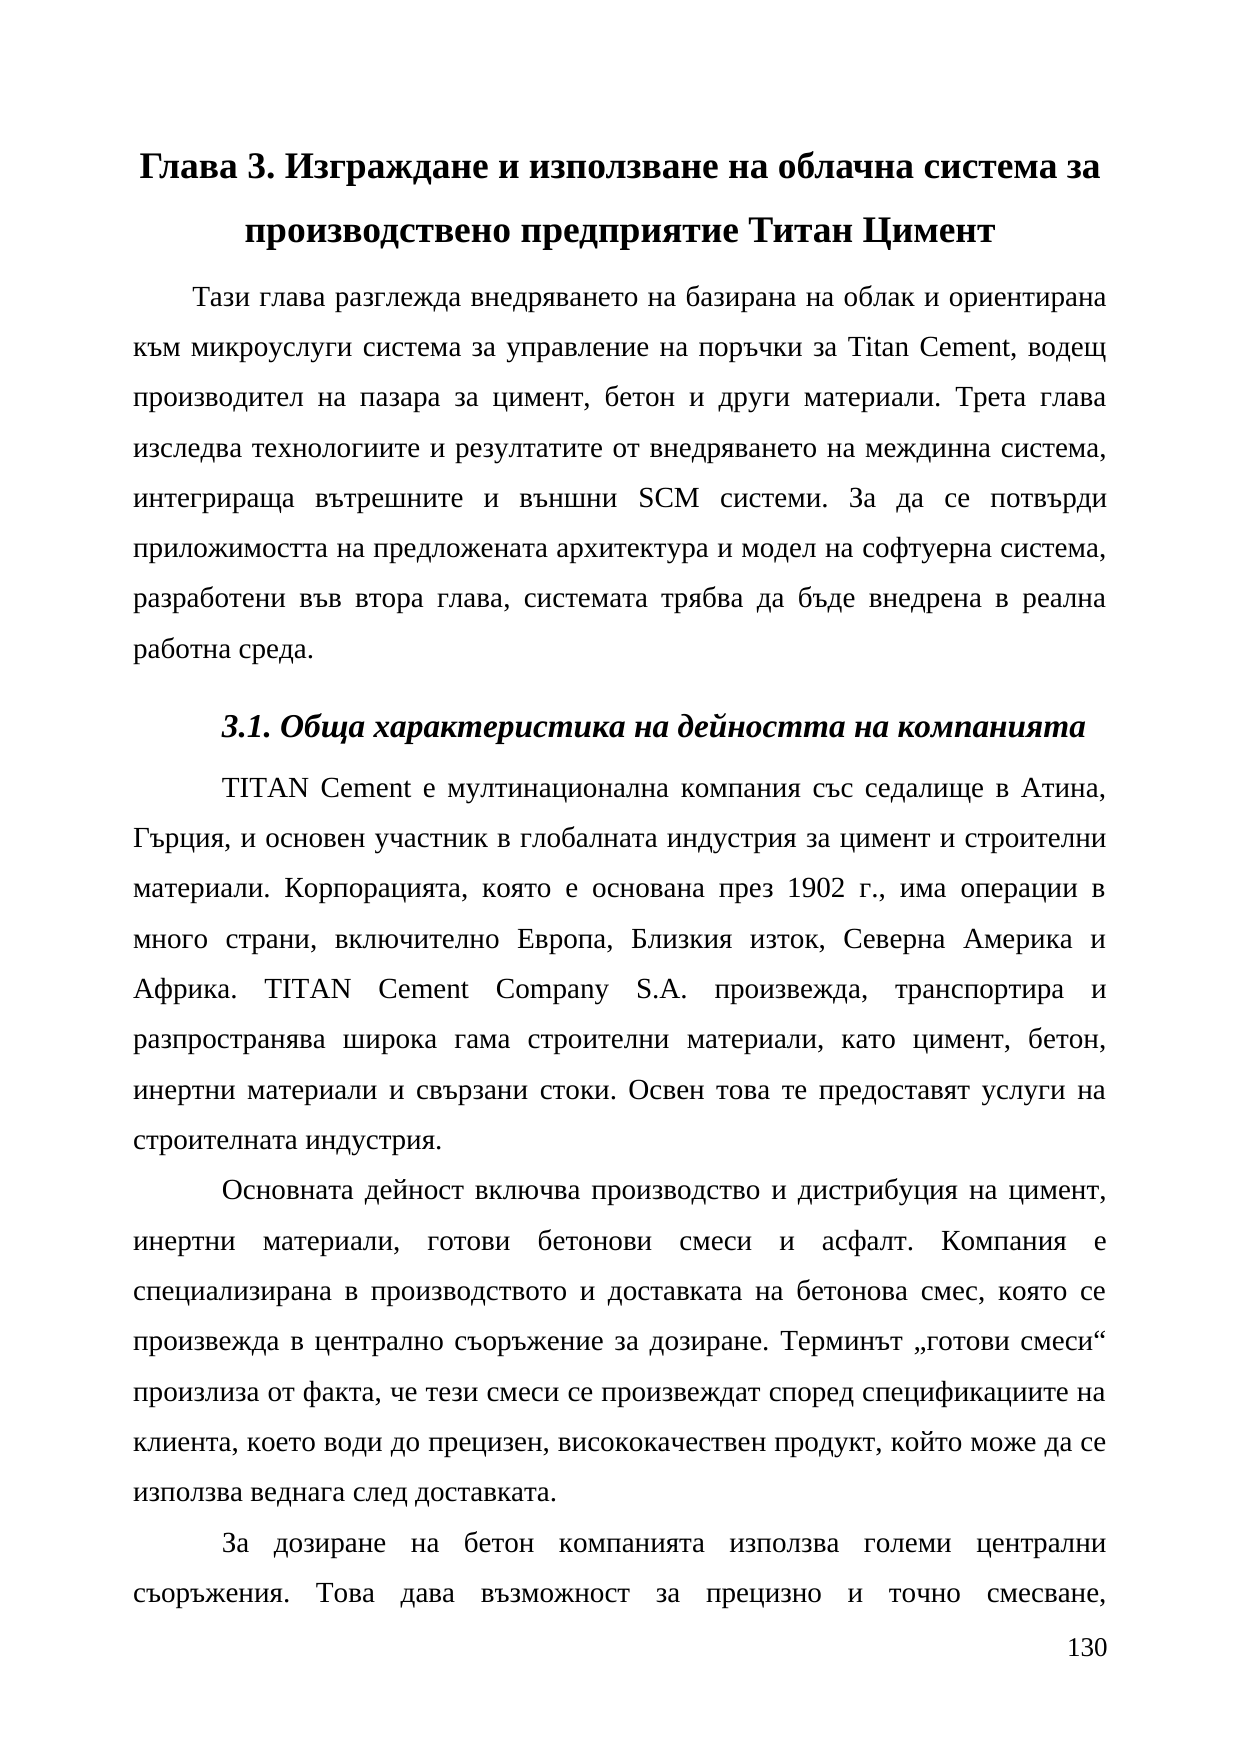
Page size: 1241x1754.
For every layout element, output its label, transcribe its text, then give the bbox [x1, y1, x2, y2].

text Тази глава разглежда внедряването на базирана на облак и ориентирана към микроуслуги система за управление на поръчки за Titan Cement, водещ производител на пазара за цимент, бетон и други материали. Трета глава изследва технологиите и резултатите от внедряването на междинна система, интегрираща вътрешните и външни SCM системи. За да се потвърди приложимостта на предложената архитектура и модел на софтуерна система, разработени във втора глава, системата трябва да бъде внедрена в реална работна среда. [133, 279, 1107, 664]
subtitle Глава 3. Изграждане и използване на облачна система за производствено предприятие Титан Цимент [133, 143, 1107, 251]
subtitle 3.1. Обща характеристика на дейността на компанията [133, 706, 1107, 744]
text Основната дейност включва производство и дистрибуция на цимент, инертни материали, готови бетонови смеси и асфалт. Компания е специализирана в производството и доставката на бетонова смес, която се произвежда в централно съоръжение за дозиране. Терминът „готови смеси“ произлиза от факта, че тези смеси се произвеждат според спецификациите на клиента, което води до прецизен, висококачествен продукт, който може да се използва веднага след доставката. [133, 1172, 1107, 1508]
text TITAN Cement е мултинационална компания със седалище в Атина, Гърция, и основен участник в глобалната индустрия за цимент и строителни материали. Корпорацията, която е основана през 1902 г., има операции в много страни, включително Европа, Близкия изток, Северна Америка и Африка. TITAN Cement Company S.A. произвежда, транспортира и разпространява широка гама строителни материали, като цимент, бетон, инертни материали и свързани стоки. Освен това те предоставят услуги на строителната индустрия. [133, 770, 1107, 1156]
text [133, 1525, 1107, 1608]
